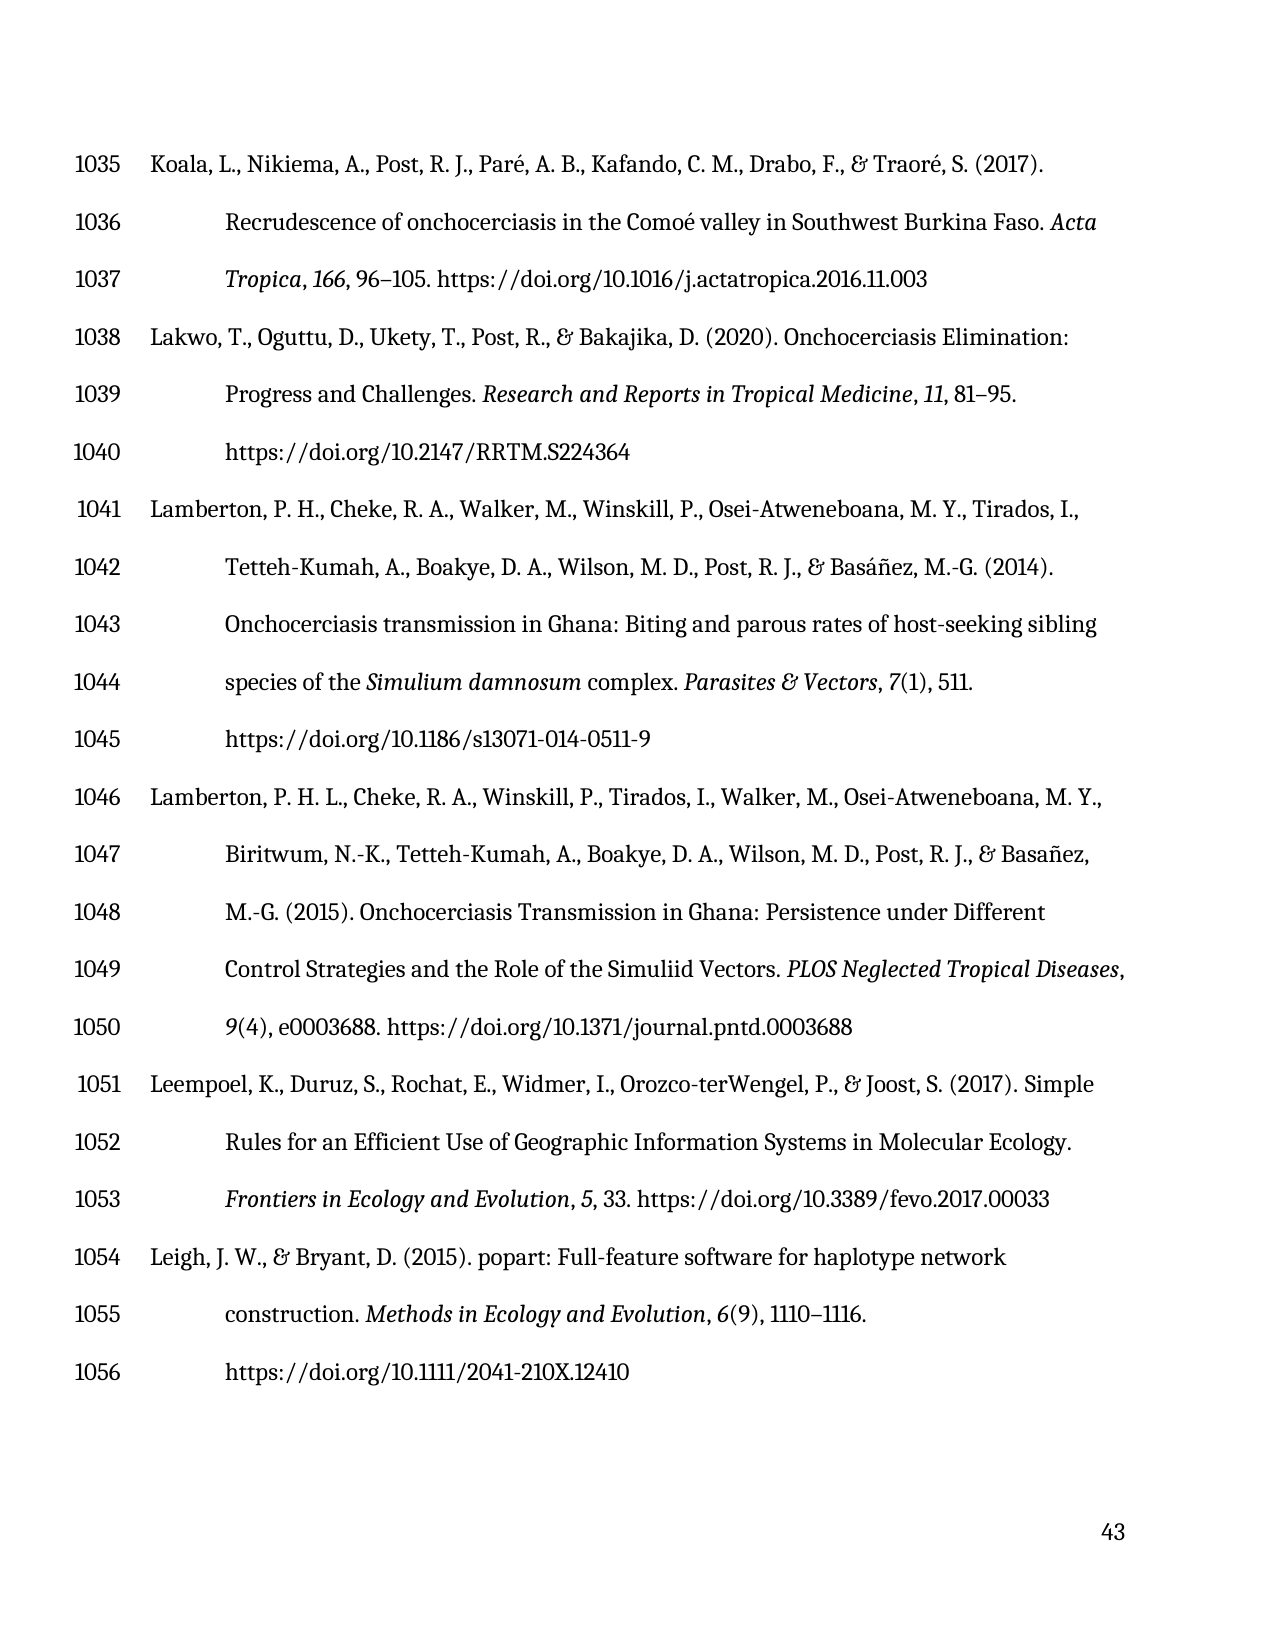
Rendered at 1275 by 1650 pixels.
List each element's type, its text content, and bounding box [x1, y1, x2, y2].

text Lamberton, P. H. L., Cheke, R. A., Winskill, P., Tirados, I., Walker, M., Osei-Atweneboana, M. Y., Biritwum, N.-K., Tetteh-Kumah, A., Boakye, D. A., Wilson, M. D., Post, R. J., & Basañez, M.-G. (2015). Onchocerciasis Transmission in Ghana: Persistence under Different Control Strategies and the Role of the Simuliid Vectors. PLOS Neglected Tropical Diseases, 9(4), e0003688. https://doi.org/10.1371/journal.pntd.0003688 [150, 782, 1125, 1041]
text Koala, L., Nikiema, A., Post, R. J., Paré, A. B., Kafando, C. M., Drabo, F., & Traoré, S. (2017). Recrudescence of onchocerciasis in the Comoé valley in Southwest Burkina Faso. Acta Tropica, 166, 96–105. https://doi.org/10.1016/j.actatropica.2016.11.003 [150, 150, 1125, 294]
text Lakwo, T., Oguttu, D., Ukety, T., Post, R., & Bakajika, D. (2020). Onchocerciasis Elimination: Progress and Challenges. Research and Reports in Tropical Medicine, 11, 81–95. https://doi.org/10.2147/RRTM.S224364 [150, 322, 1125, 466]
text Lamberton, P. H., Cheke, R. A., Walker, M., Winskill, P., Osei-Atweneboana, M. Y., Tirados, I., Tetteh-Kumah, A., Boakye, D. A., Wilson, M. D., Post, R. J., & Basáñez, M.-G. (2014). Onchocerciasis transmission in Ghana: Biting and parous rates of host-seeking sibling species of the Simulium damnosum complex. Parasites & Vectors, 7(1), 511. https://doi.org/10.1186/s13071-014-0511-9 [150, 495, 1125, 754]
text Leempoel, K., Duruz, S., Rochat, E., Widmer, I., Orozco-terWengel, P., & Joost, S. (2017). Simple Rules for an Efficient Use of Geographic Information Systems in Molecular Ecology. Frontiers in Ecology and Evolution, 5, 33. https://doi.org/10.3389/fevo.2017.00033 [150, 1070, 1125, 1214]
text Leigh, J. W., & Bryant, D. (2015). popart: Full-feature software for haplotype network construction. Methods in Ecology and Evolution, 6(9), 1110–1116. https://doi.org/10.1111/2041-210X.12410 [150, 1242, 1125, 1386]
